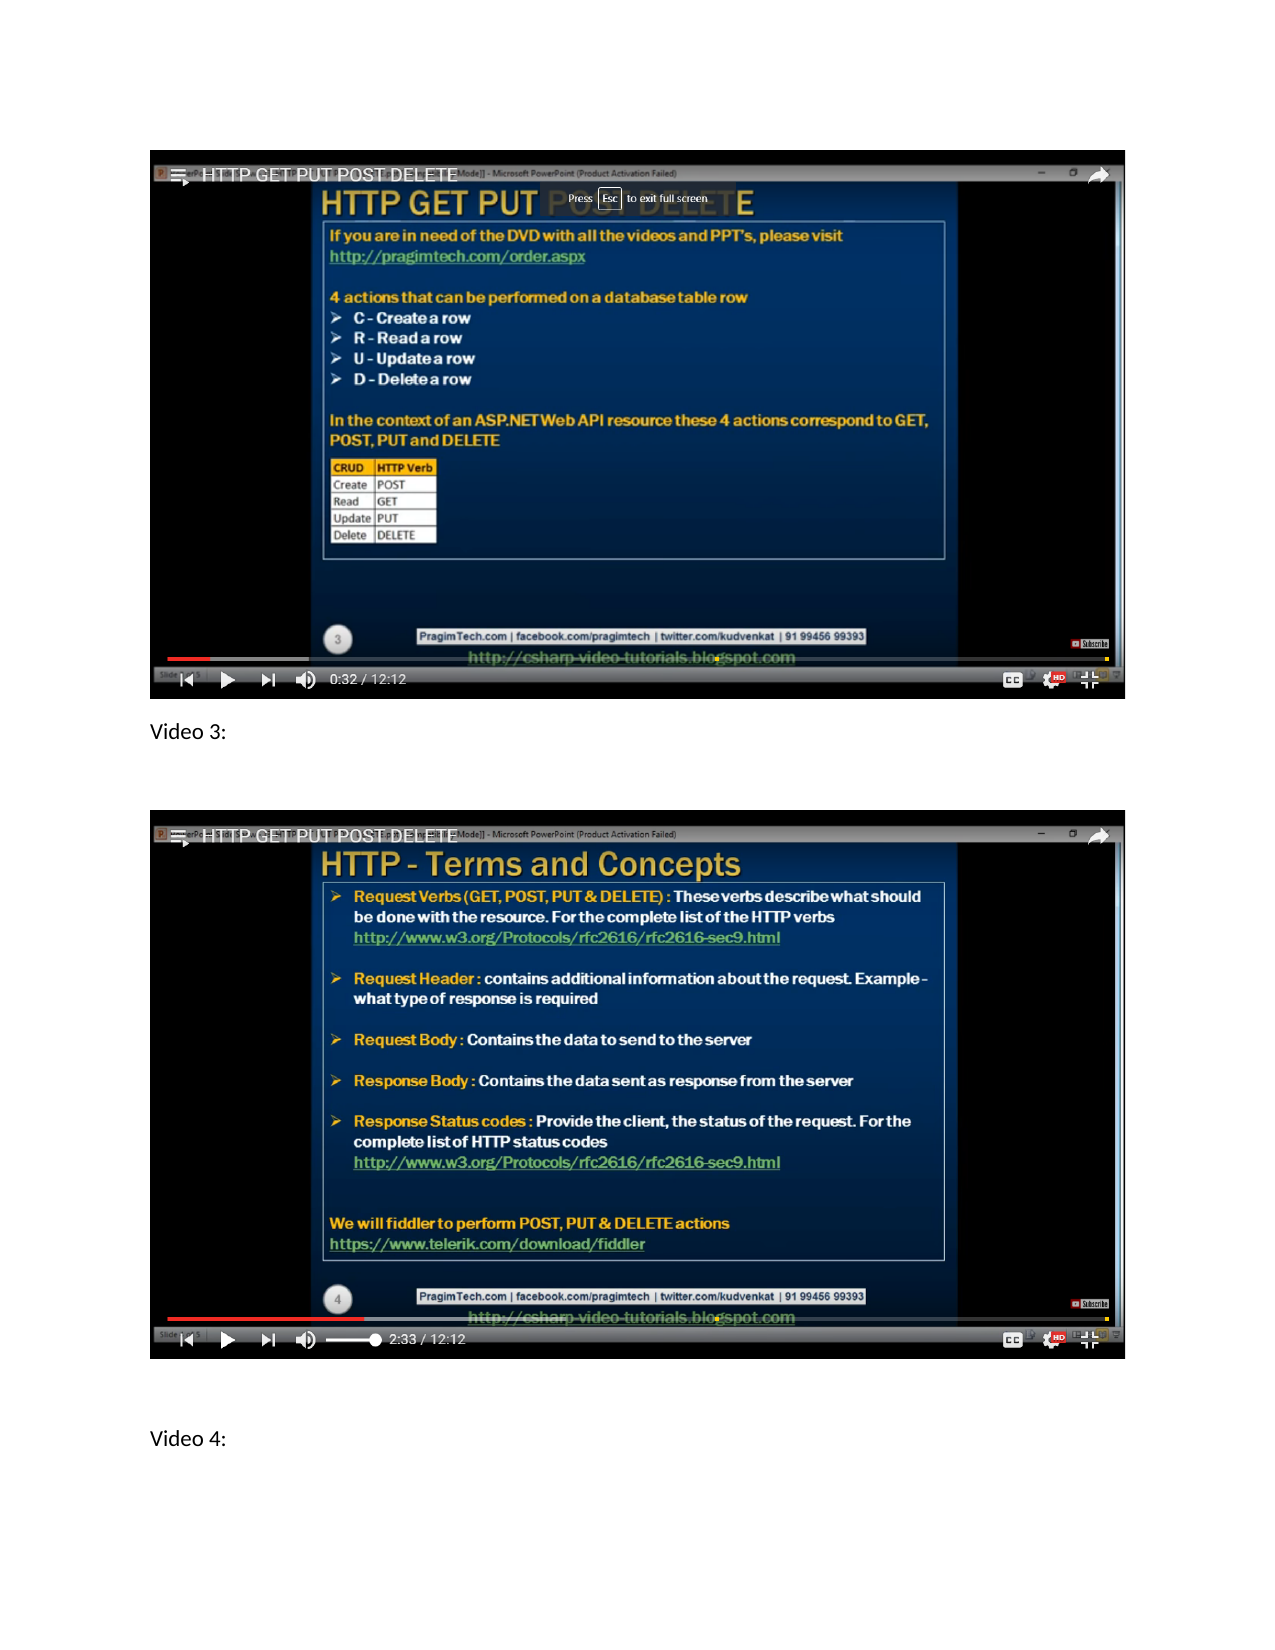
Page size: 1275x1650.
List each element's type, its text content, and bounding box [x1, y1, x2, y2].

text Video 3: [150, 717, 1125, 745]
picture [150, 150, 1125, 699]
text Video 4: [150, 1424, 1125, 1453]
picture [150, 810, 1125, 1359]
